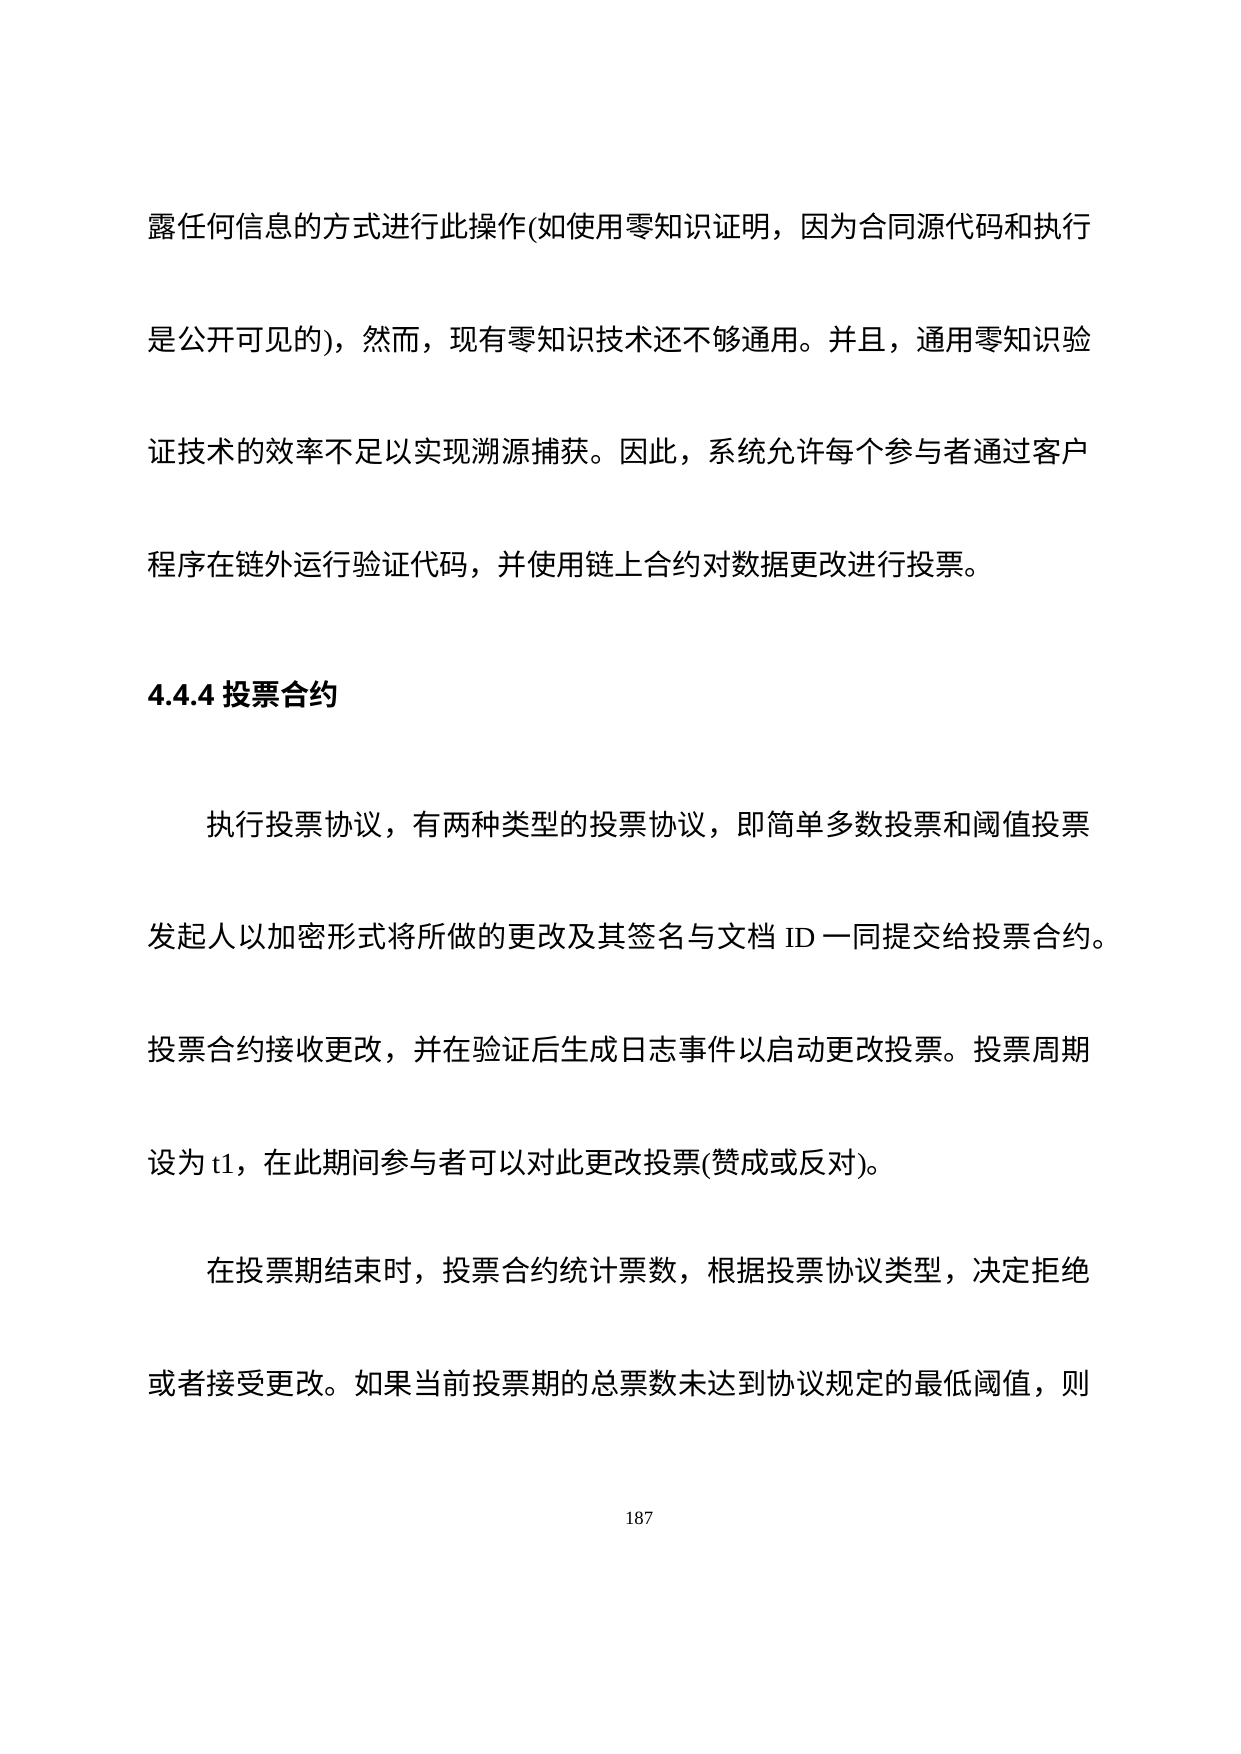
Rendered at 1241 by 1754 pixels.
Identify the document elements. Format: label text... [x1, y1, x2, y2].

text 4.4.4 投票合约 [148, 658, 1092, 726]
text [148, 191, 1092, 597]
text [148, 1235, 1092, 1415]
text 执行投票协议，有两种类型的投票协议，即简单多数投票和阈值投票。发起人以加密形式将所做的更改及其签名与文档ID一同提交给投票合约。投票合约接收更改，并在验证后生成日志事件以启动更改投票。投票周期设为t1，在此期间参与者可以对此更改投票(赞成或反对)。 [148, 788, 1092, 1194]
